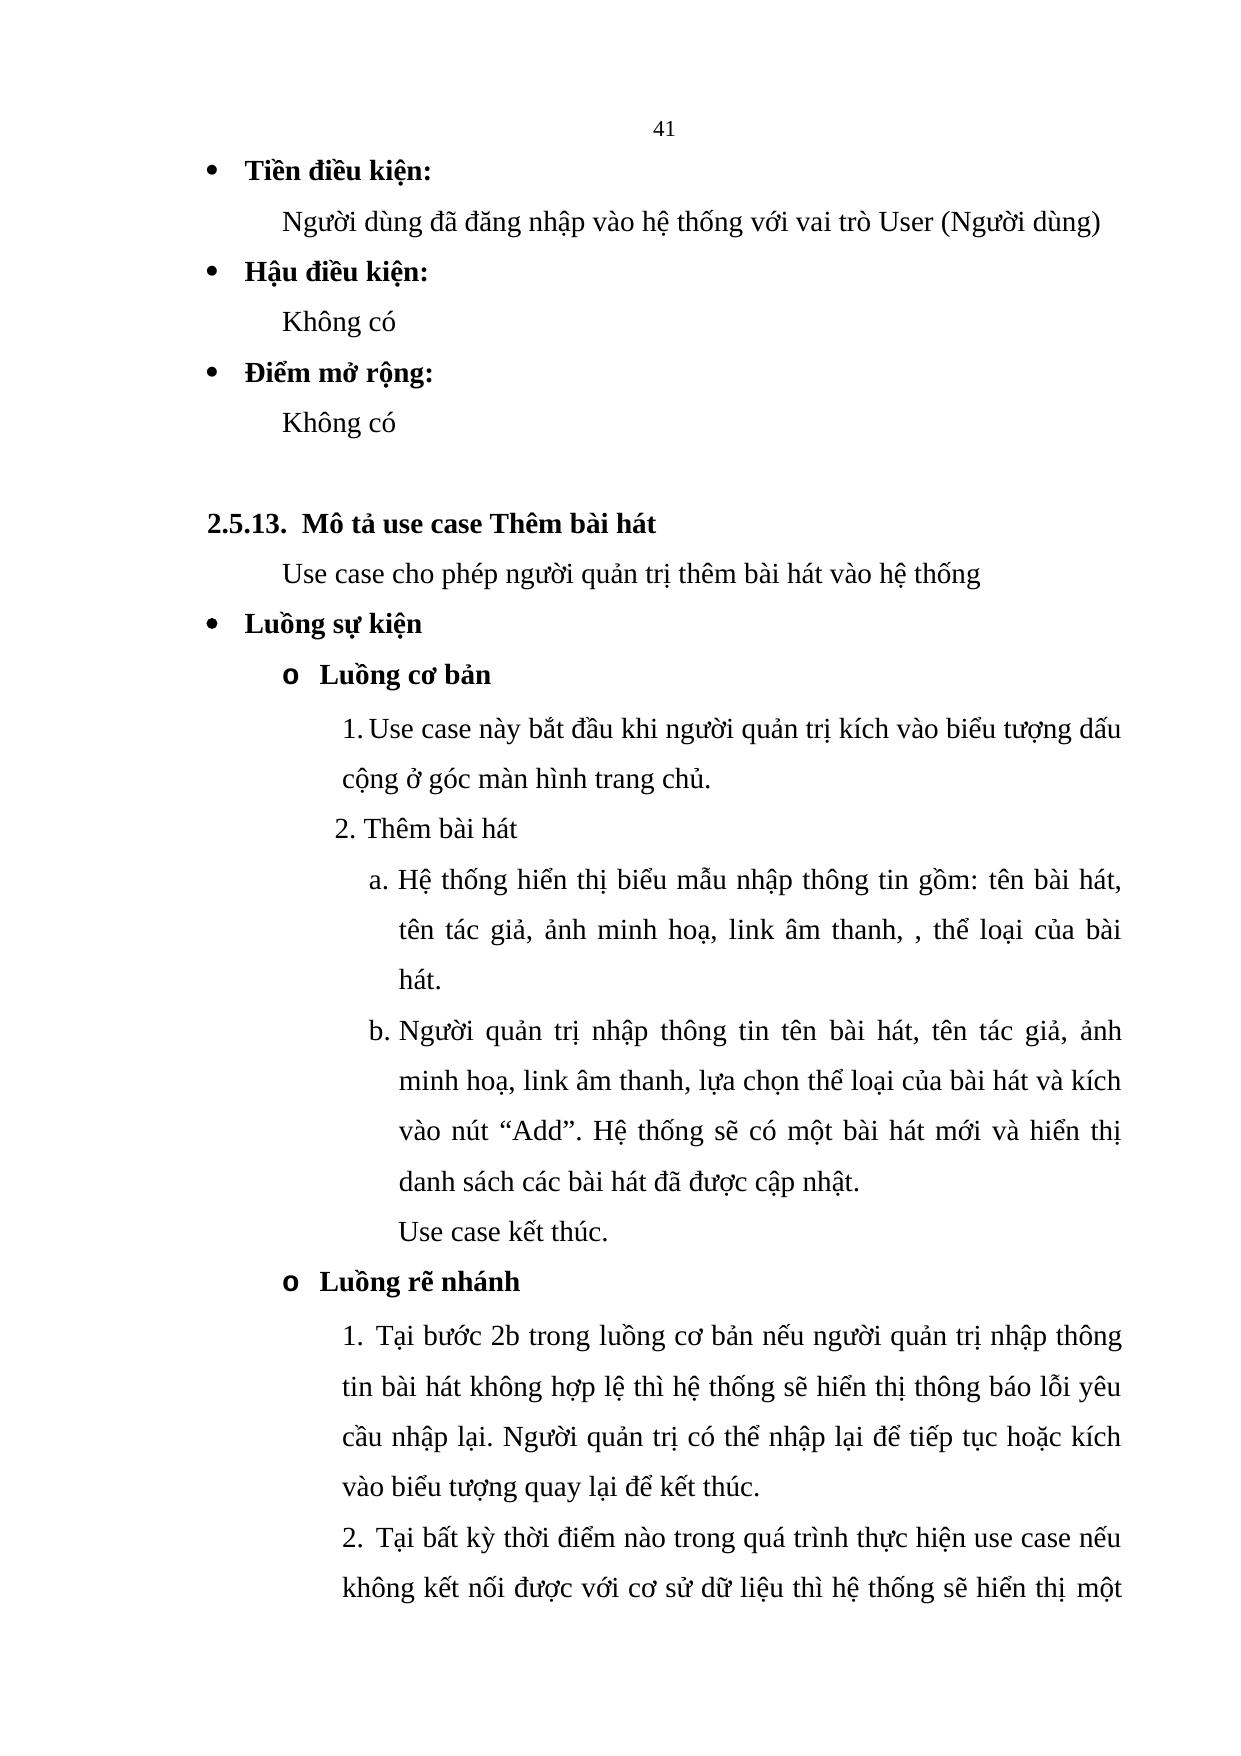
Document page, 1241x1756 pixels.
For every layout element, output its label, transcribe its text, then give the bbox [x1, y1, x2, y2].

list Luồng cơ bản [282, 657, 1122, 693]
text Không có [282, 304, 1122, 338]
list Thêm bài hát [334, 812, 1122, 845]
text Use case kết thúc. [369, 1214, 1122, 1248]
list Điểm mở rộng: [207, 355, 1122, 388]
text Không có [282, 405, 1122, 439]
list Tiền điều kiện: [207, 153, 1122, 187]
list Hệ thống hiển thị biểu mẫu nhập thông tin gồm: tên bài hát, tên tác giả, ảnh minh hoạ, link âm thanh, , thể loại của bài hát. [369, 862, 1122, 996]
list Luồng sự kiện [207, 606, 1122, 640]
list 2.5.13. Mô tả use case Thêm bài hát [207, 506, 1122, 539]
list Người quản trị nhập thông tin tên bài hát, tên tác giả, ảnh minh hoạ, link âm thanh, lựa chọn thể loại của bài hát và kích vào nút “Add”. Hệ thống sẽ có một bài hát mới và hiển thị danh sách các bài hát đã được cập nhật. [369, 1013, 1122, 1197]
list Tại bước 2b trong luồng cơ bản nếu người quản trị nhập thông tin bài hát không hợp lệ thì hệ thống sẽ hiển thị thông báo lỗi yêu cầu nhập lại. Người quản trị có thể nhập lại để tiếp tục hoặc kích vào biểu tượng quay lại để kết thúc. [342, 1318, 1122, 1503]
list Luồng rẽ nhánh [282, 1264, 1122, 1300]
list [342, 1520, 1122, 1603]
list Use case này bắt đầu khi người quản trị kích vào biểu tượng dấu cộng ở góc màn hình trang chủ. [342, 711, 1122, 795]
text Người dùng đã đăng nhập vào hệ thống với vai trò User (Người dùng) [282, 204, 1122, 237]
list Hậu điều kiện: [207, 254, 1122, 288]
text Use case cho phép người quản trị thêm bài hát vào hệ thống [207, 556, 1122, 590]
